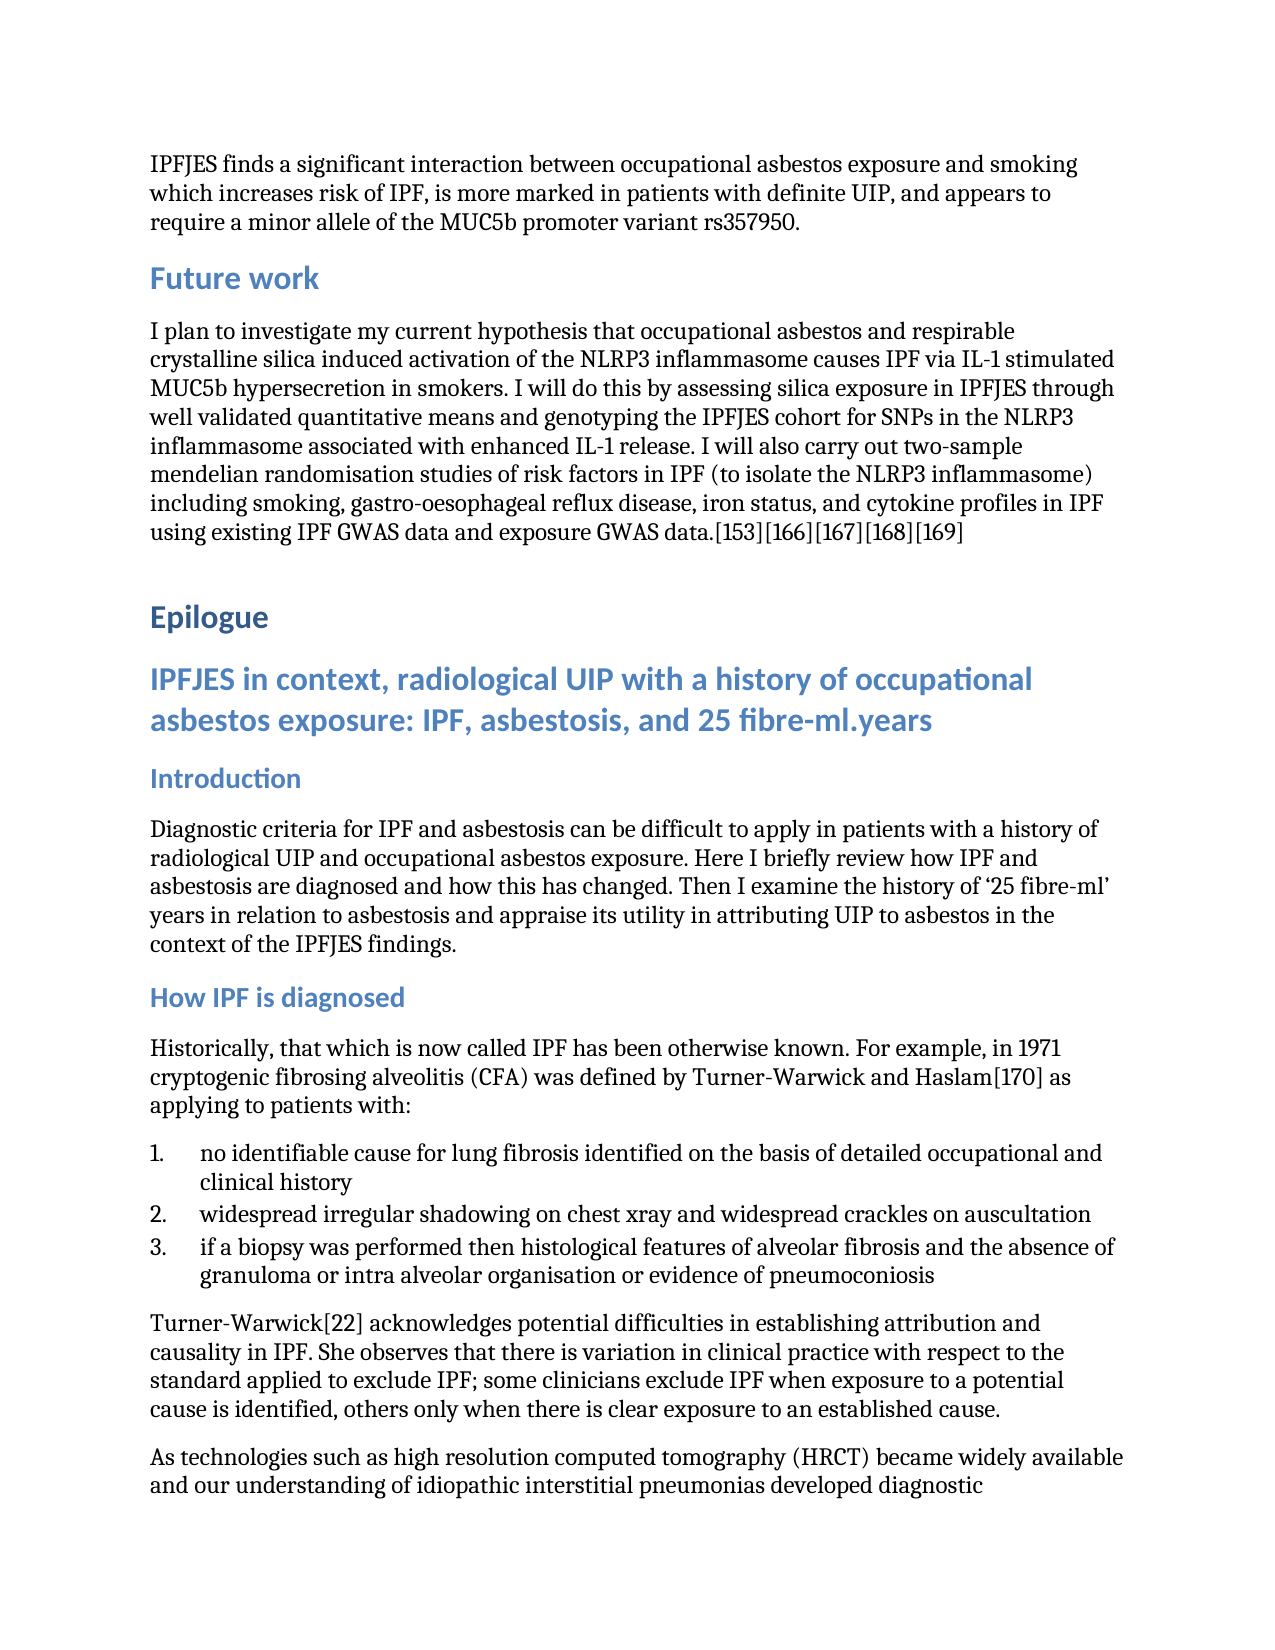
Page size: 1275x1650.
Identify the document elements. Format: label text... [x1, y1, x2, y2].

subtitle Future work [150, 257, 1125, 298]
list widespread irregular shadowing on chest xray and widespread crackles on auscultation [150, 1200, 1125, 1229]
text Historically, that which is now called IPF has been otherwise known. For example, in 1971 cryptogenic fibrosing alveolitis (CFA) was defined by Turner-Warwick and Haslam[170] as applying to patients with: [150, 1034, 1125, 1120]
subtitle IPFJES in context, radiological UIP with a history of occupational asbestos exposure: IPF, asbestosis, and 25 fibre-ml.years [150, 658, 1125, 739]
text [150, 150, 1125, 236]
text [150, 1442, 1125, 1500]
subtitle Epilogue [150, 597, 1125, 637]
text I plan to investigate my current hypothesis that occupational asbestos and respirable crystalline silica induced activation of the NLRP3 inflammasome causes IPF via IL-1 stimulated MUC5b hypersecretion in smokers. I will do this by assessing silica exposure in IPFJES through well validated quantitative means and genotyping the IPFJES cohort for SNPs in the NLRP3 inflammasome associated with enhanced IL-1 release. I will also carry out two-sample mendelian randomisation studies of risk factors in IPF (to isolate the NLRP3 inflammasome) including smoking, gastro-oesophageal reflux disease, iron status, and cytokine profiles in IPF using existing IPF GWAS data and exposure GWAS data.[153][166][167][168][169] [150, 317, 1125, 547]
text Diagnostic criteria for IPF and asbestosis can be difficult to apply in patients with a history of radiological UIP and occupational asbestos exposure. Here I briefly review how IPF and asbestosis are diagnosed and how this has changed. Then I examine the history of ‘25 fibre-ml’ years in relation to asbestosis and appraise its utility in attributing UIP to asbestos in the context of the IPFJES findings. [150, 815, 1125, 958]
list if a biopsy was performed then histological features of alveolar fibrosis and the absence of granuloma or intra alveolar organisation or evidence of pneumoconiosis [150, 1232, 1125, 1290]
text Turner-Warwick[22] acknowledges potential difficulties in establishing attribution and causality in IPF. She observes that there is variation in clinical practice with respect to the standard applied to exclude IPF; some clinicians exclude IPF when exposure to a potential cause is identified, others only when there is clear exposure to an established cause. [150, 1309, 1125, 1424]
list no identifiable cause for lung fibrosis identified on the basis of detailed occupational and clinical history [150, 1139, 1125, 1196]
subtitle How IPF is diagnosed [150, 979, 1125, 1015]
subtitle Introduction [150, 760, 1125, 796]
